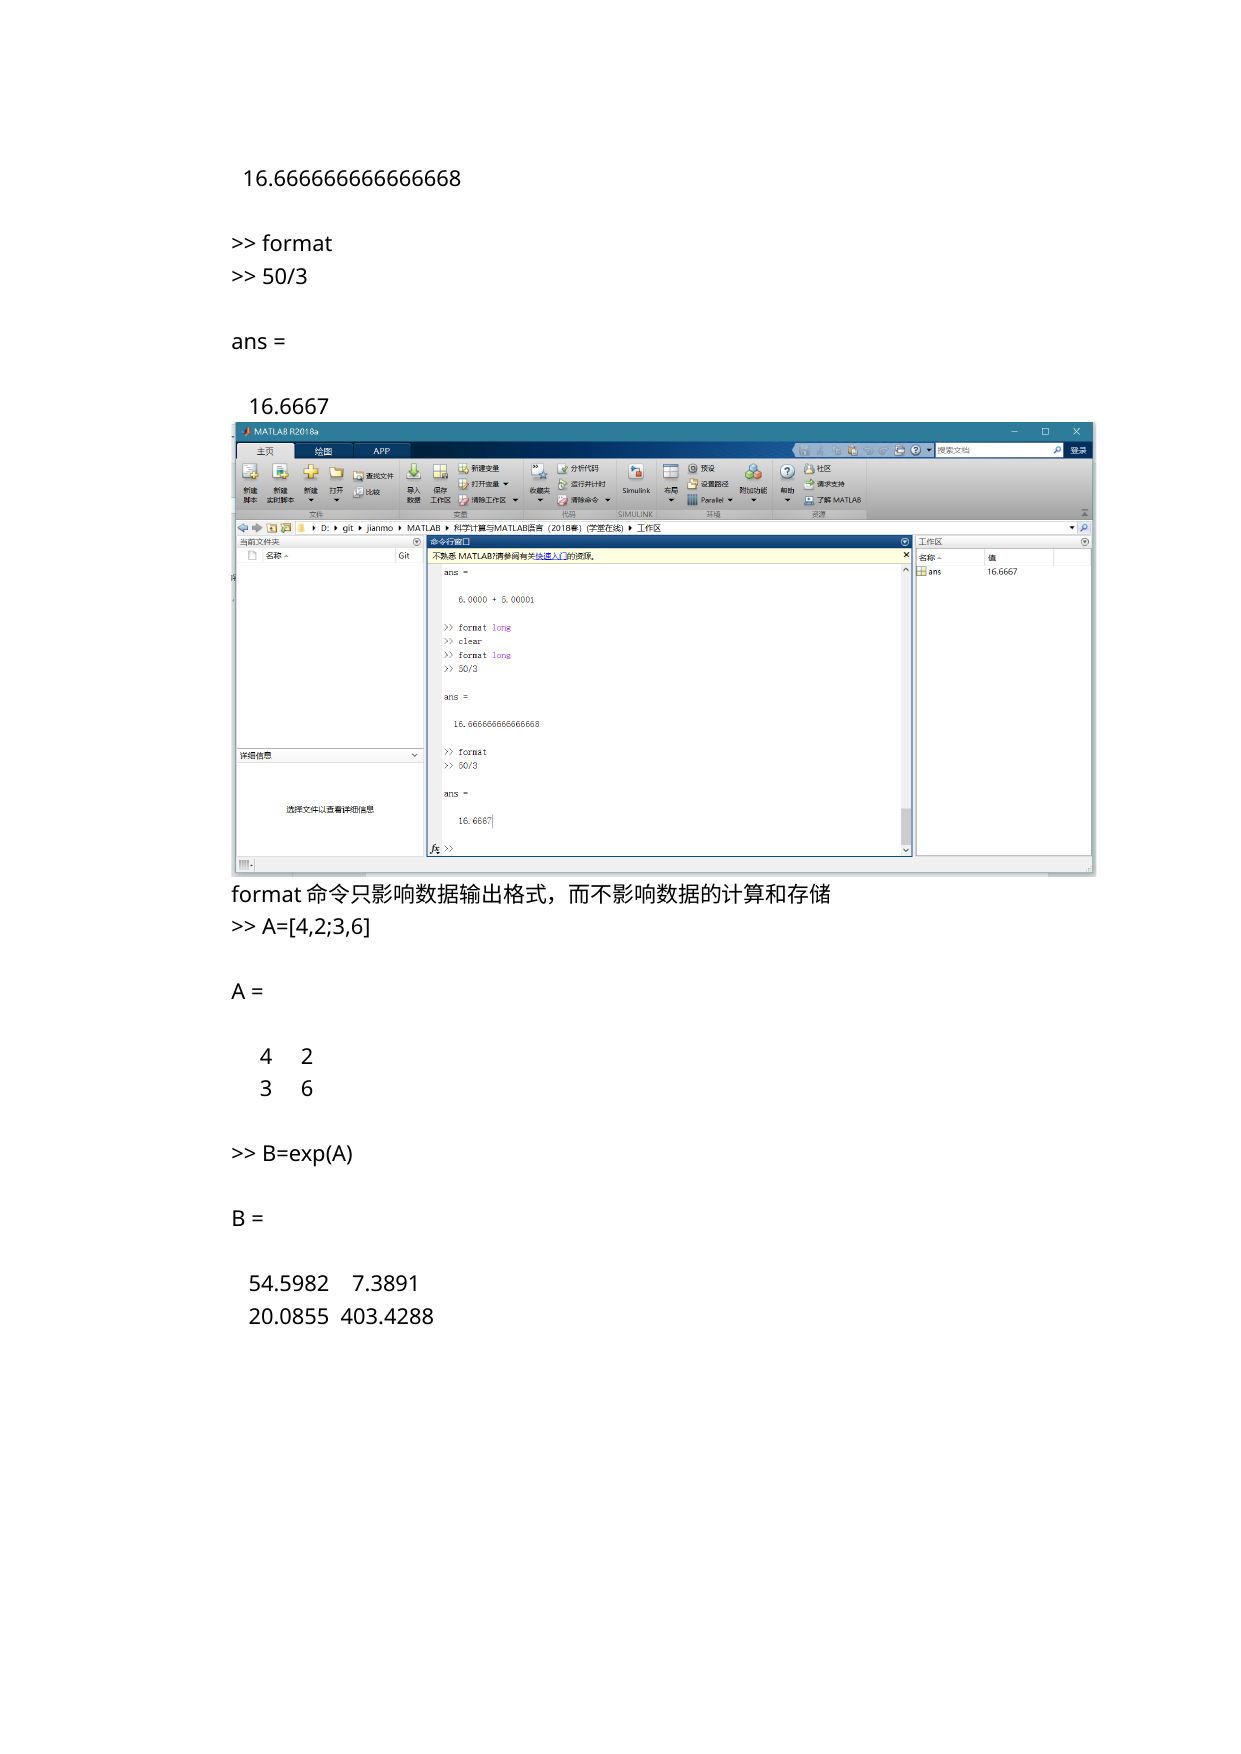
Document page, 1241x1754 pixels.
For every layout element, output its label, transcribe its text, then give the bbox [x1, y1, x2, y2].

text 20.0855 403.4288 [187, 1299, 1053, 1332]
text 4 2 [187, 1039, 1053, 1072]
text format命令只影响数据输出格式，而不影响数据的计算和存储 [187, 877, 1053, 909]
text B = [187, 1202, 1053, 1234]
picture [231, 422, 1097, 877]
text >> A=[4,2;3,6] [187, 909, 1053, 942]
text 16.666666666666668 [187, 162, 1053, 194]
text >> format [187, 227, 1053, 259]
text 3 6 [187, 1072, 1053, 1104]
text ans = [187, 324, 1053, 357]
text 16.6667 [187, 389, 1053, 422]
text >> 50/3 [187, 259, 1053, 292]
text >> B=exp(A) [187, 1137, 1053, 1169]
text A = [187, 974, 1053, 1007]
text 54.5982 7.3891 [187, 1267, 1053, 1299]
